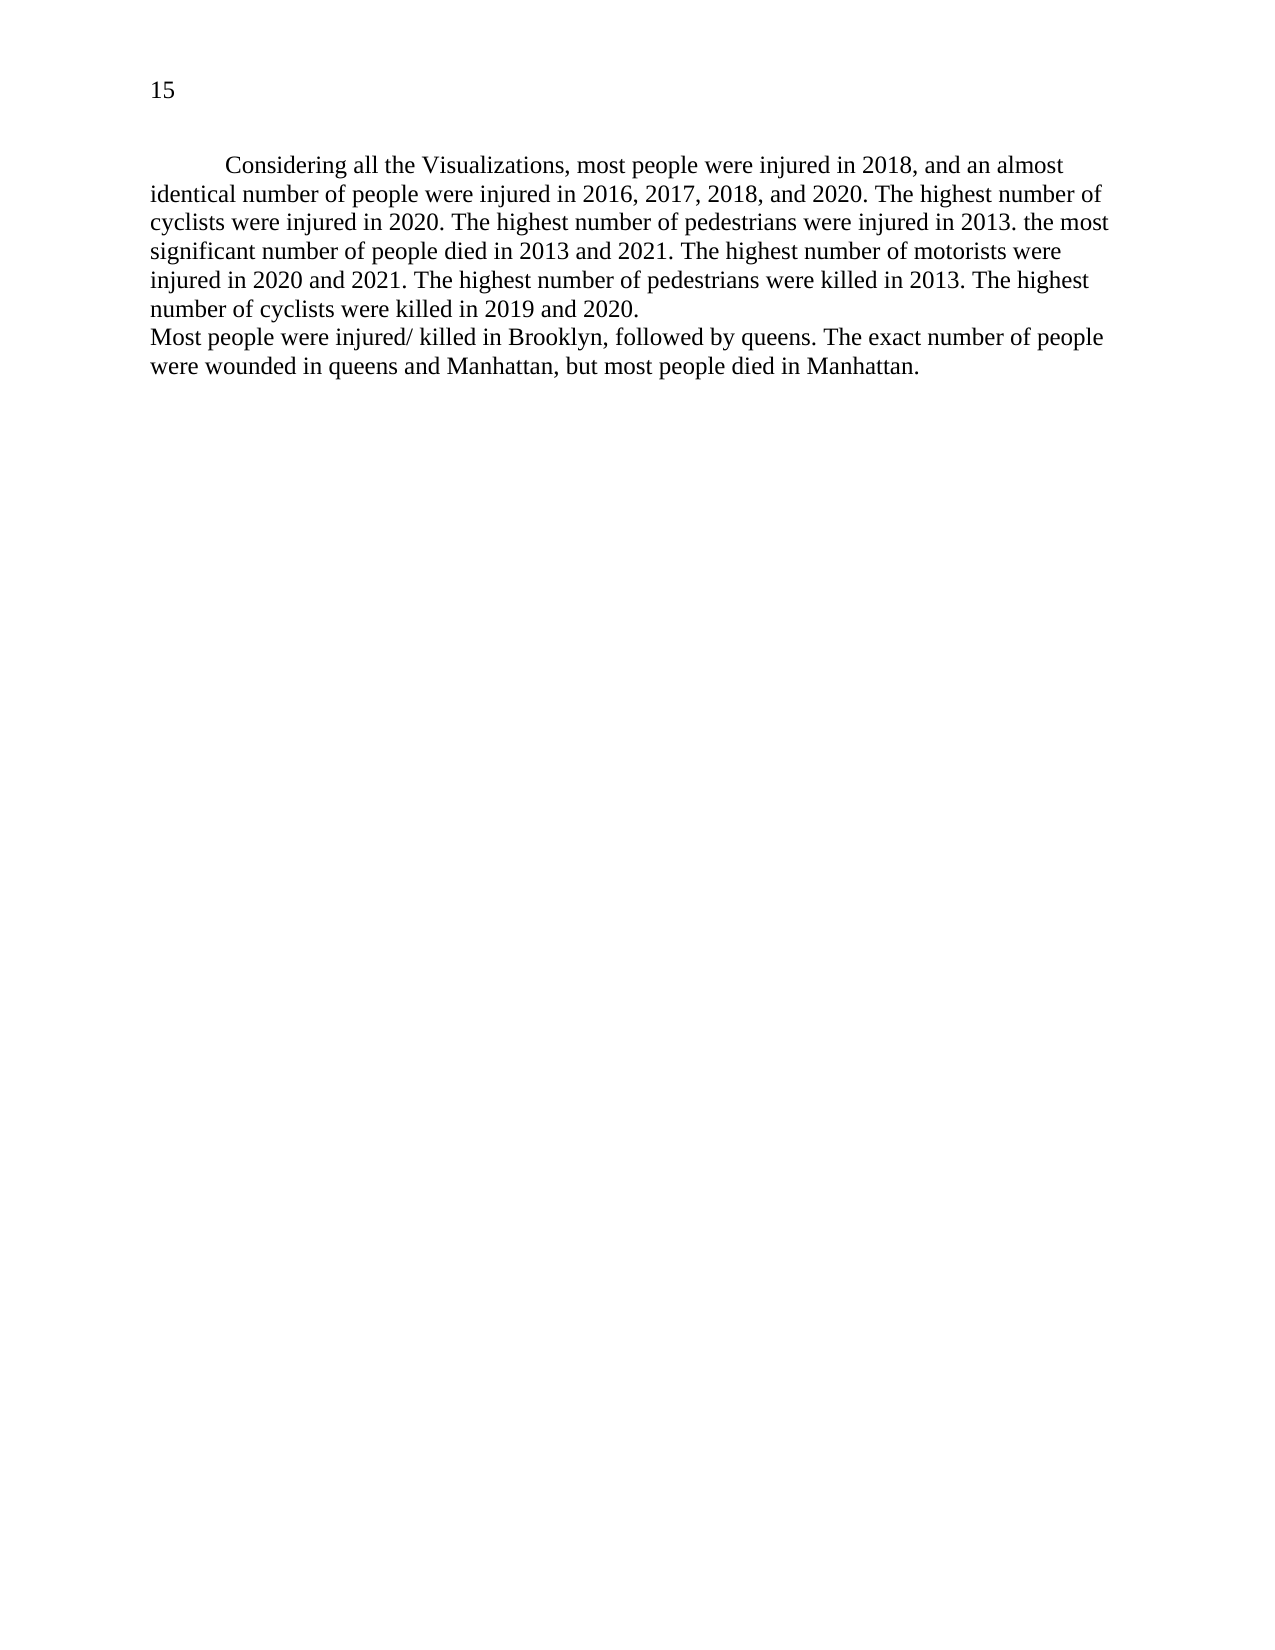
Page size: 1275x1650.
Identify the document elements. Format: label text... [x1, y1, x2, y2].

text Considering all the Visualizations, most people were injured in 2018, and an almost identical number of people were injured in 2016, 2017, 2018, and 2020. The highest number of cyclists were injured in 2020. The highest number of pedestrians were injured in 2013. the most significant number of people died in 2013 and 2021. The highest number of motorists were injured in 2020 and 2021. The highest number of pedestrians were killed in 2013. The highest number of cyclists were killed in 2019 and 2020. [150, 150, 1125, 322]
text Most people were injured/ killed in Brooklyn, followed by queens. The exact number of people were wounded in queens and Manhattan, but most people died in Manhattan. [150, 322, 1125, 380]
